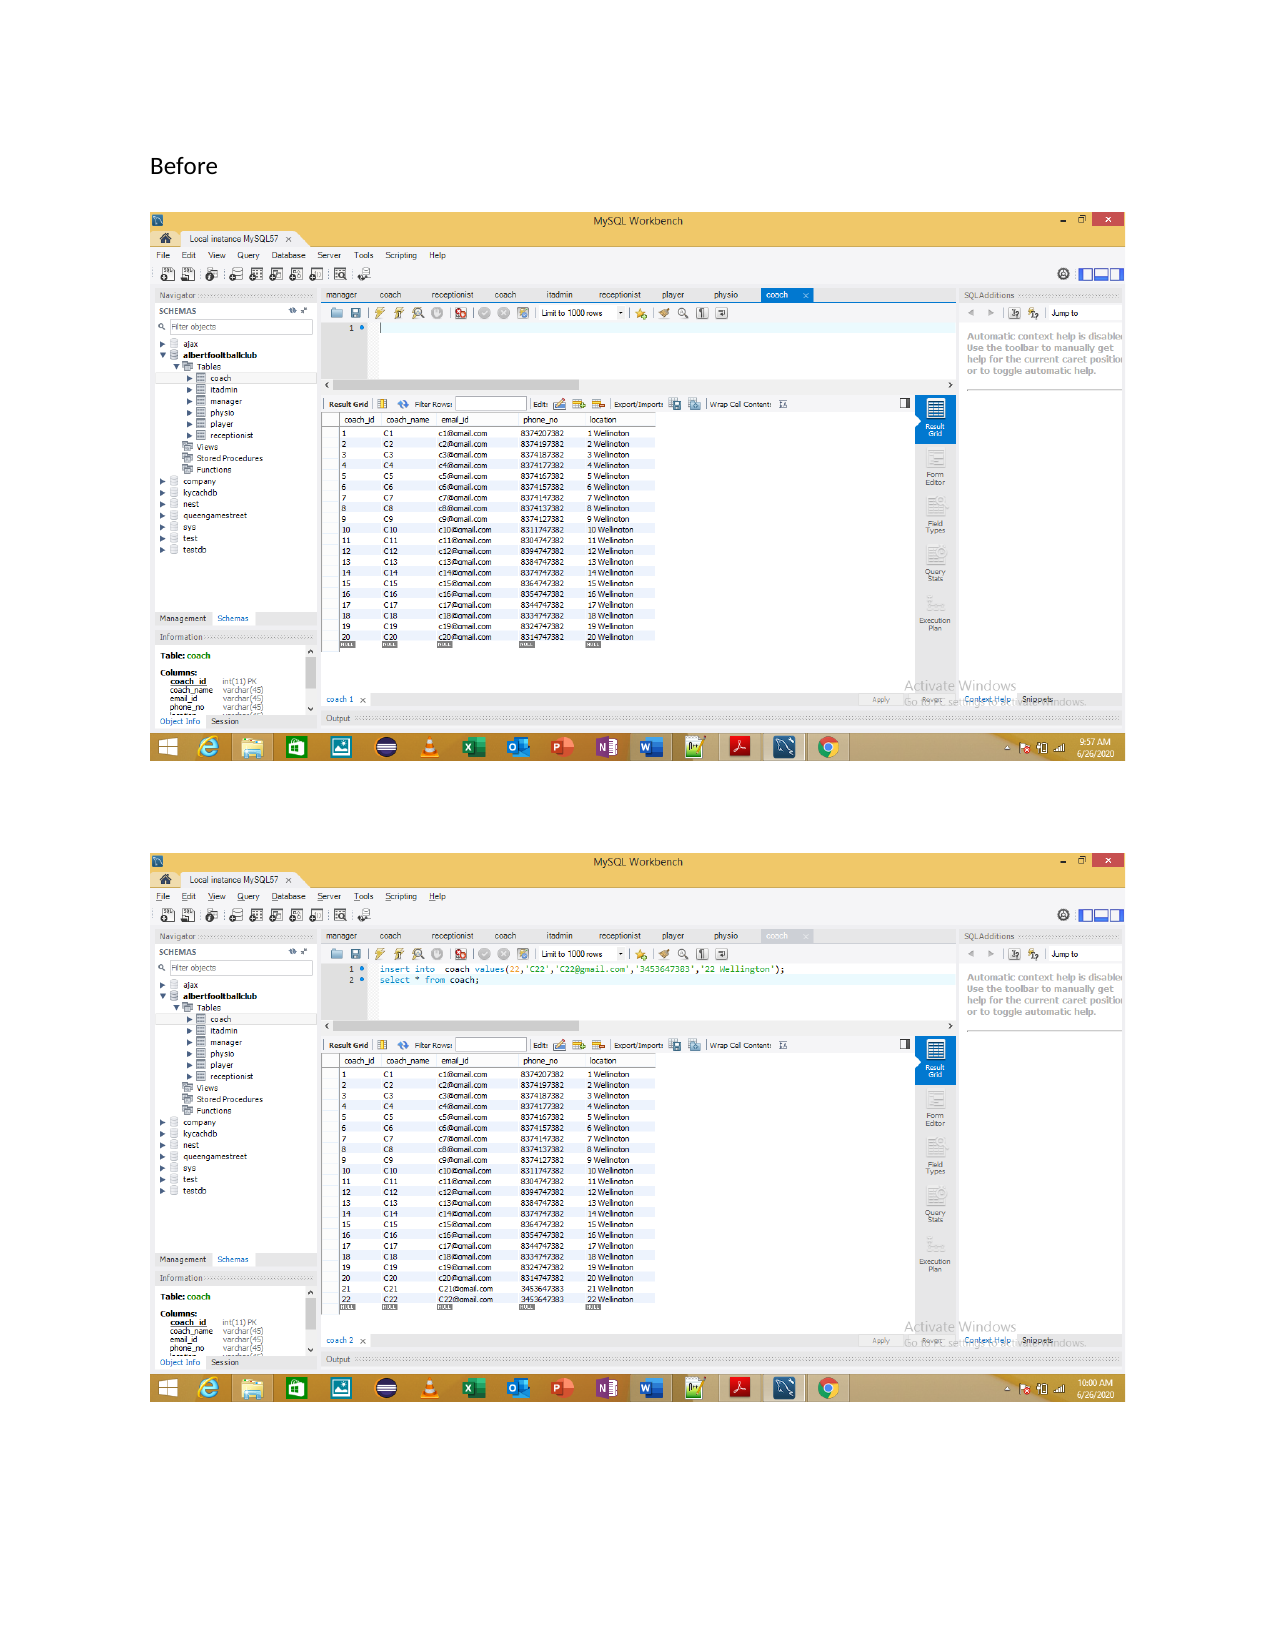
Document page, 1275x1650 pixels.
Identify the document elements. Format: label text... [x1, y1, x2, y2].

picture [150, 853, 1125, 1402]
picture [150, 212, 1125, 761]
text Before [150, 150, 1125, 181]
